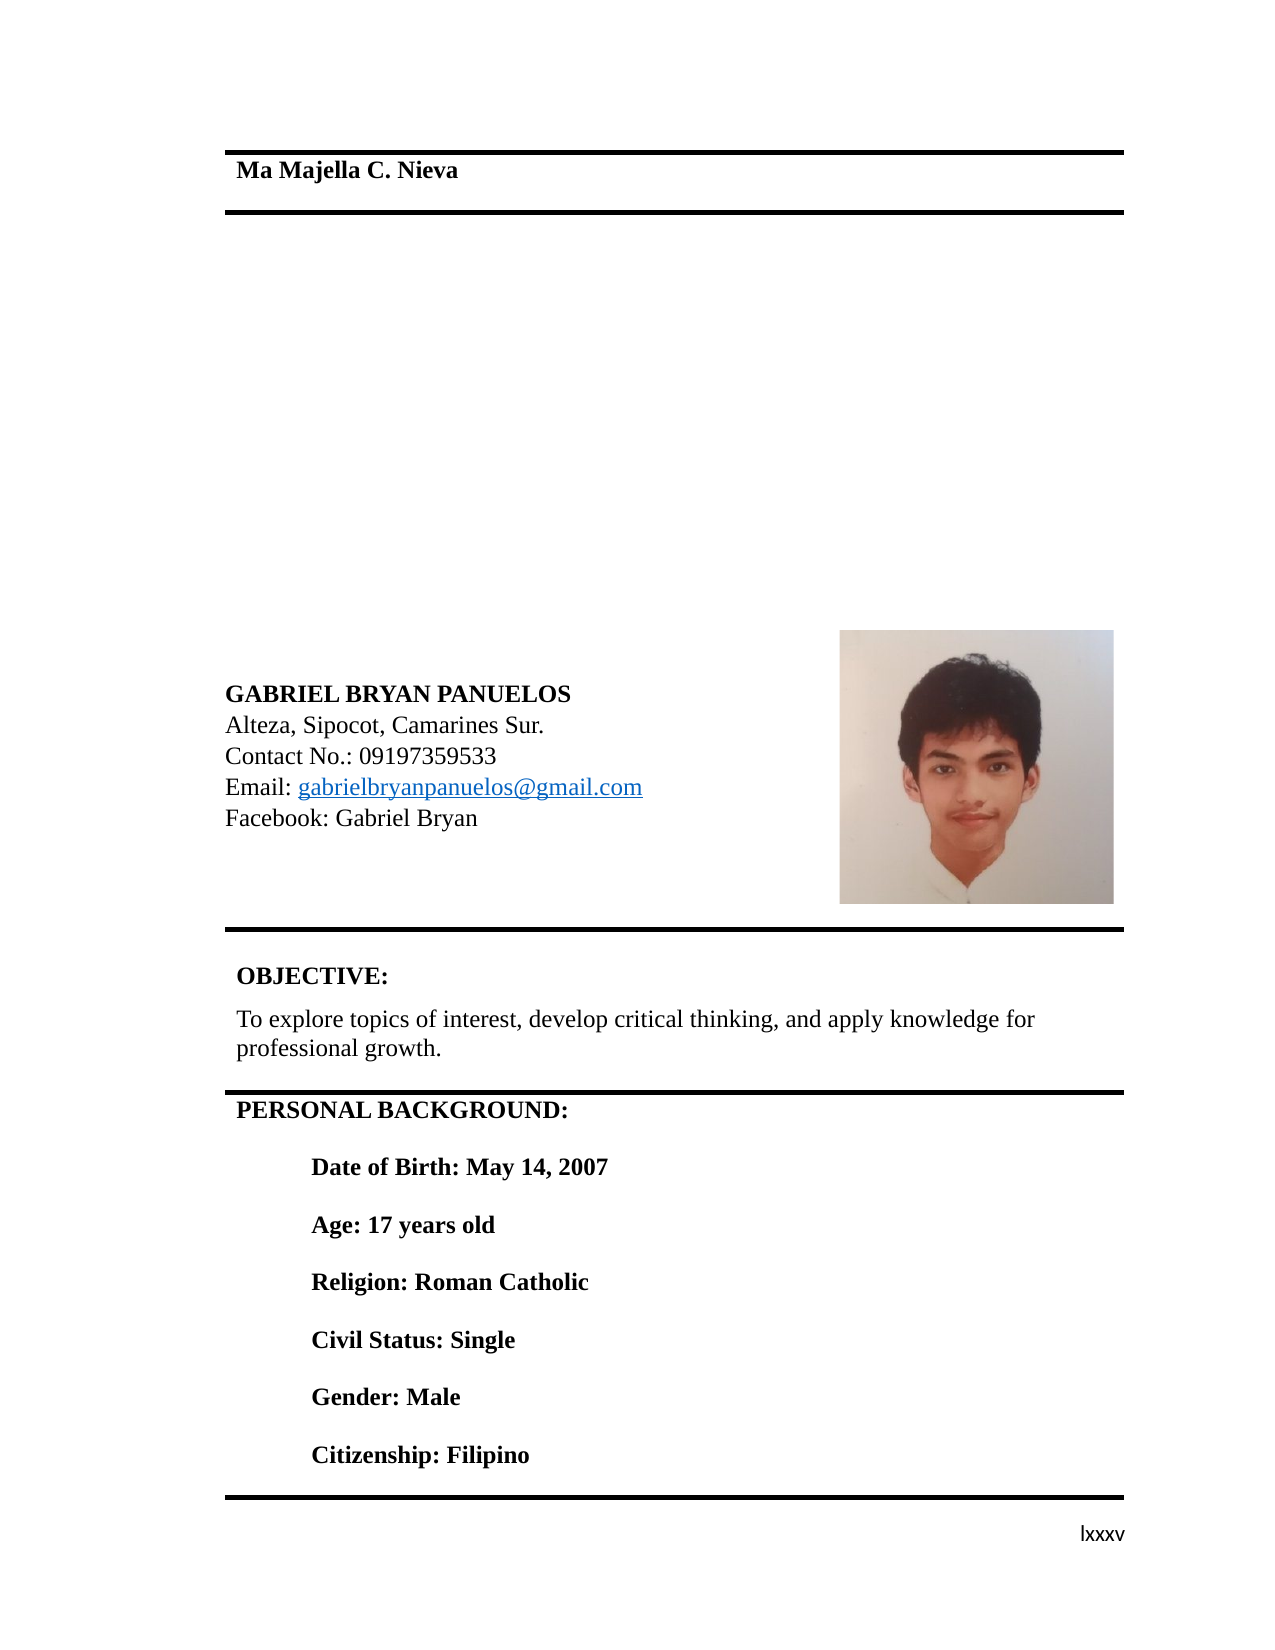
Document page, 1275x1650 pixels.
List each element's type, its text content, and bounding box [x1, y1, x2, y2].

text GABRIEL BRYAN PANUELOS [225, 679, 824, 708]
text Alteza, Sipocot, Camarines Sur. [225, 710, 824, 739]
text Contact No.: 09197359533 [225, 741, 824, 770]
picture [839, 630, 1114, 904]
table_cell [225, 155, 1124, 210]
text Facebook: Gabriel Bryan [225, 803, 824, 832]
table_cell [225, 1095, 1124, 1495]
text Email: gabrielbryanpanuelos@gmail.com [225, 772, 824, 801]
table_header OBJECTIVE: To explore topics of interest, develop critical thinking, and apply knowledge for professional growth. [225, 932, 1124, 1090]
